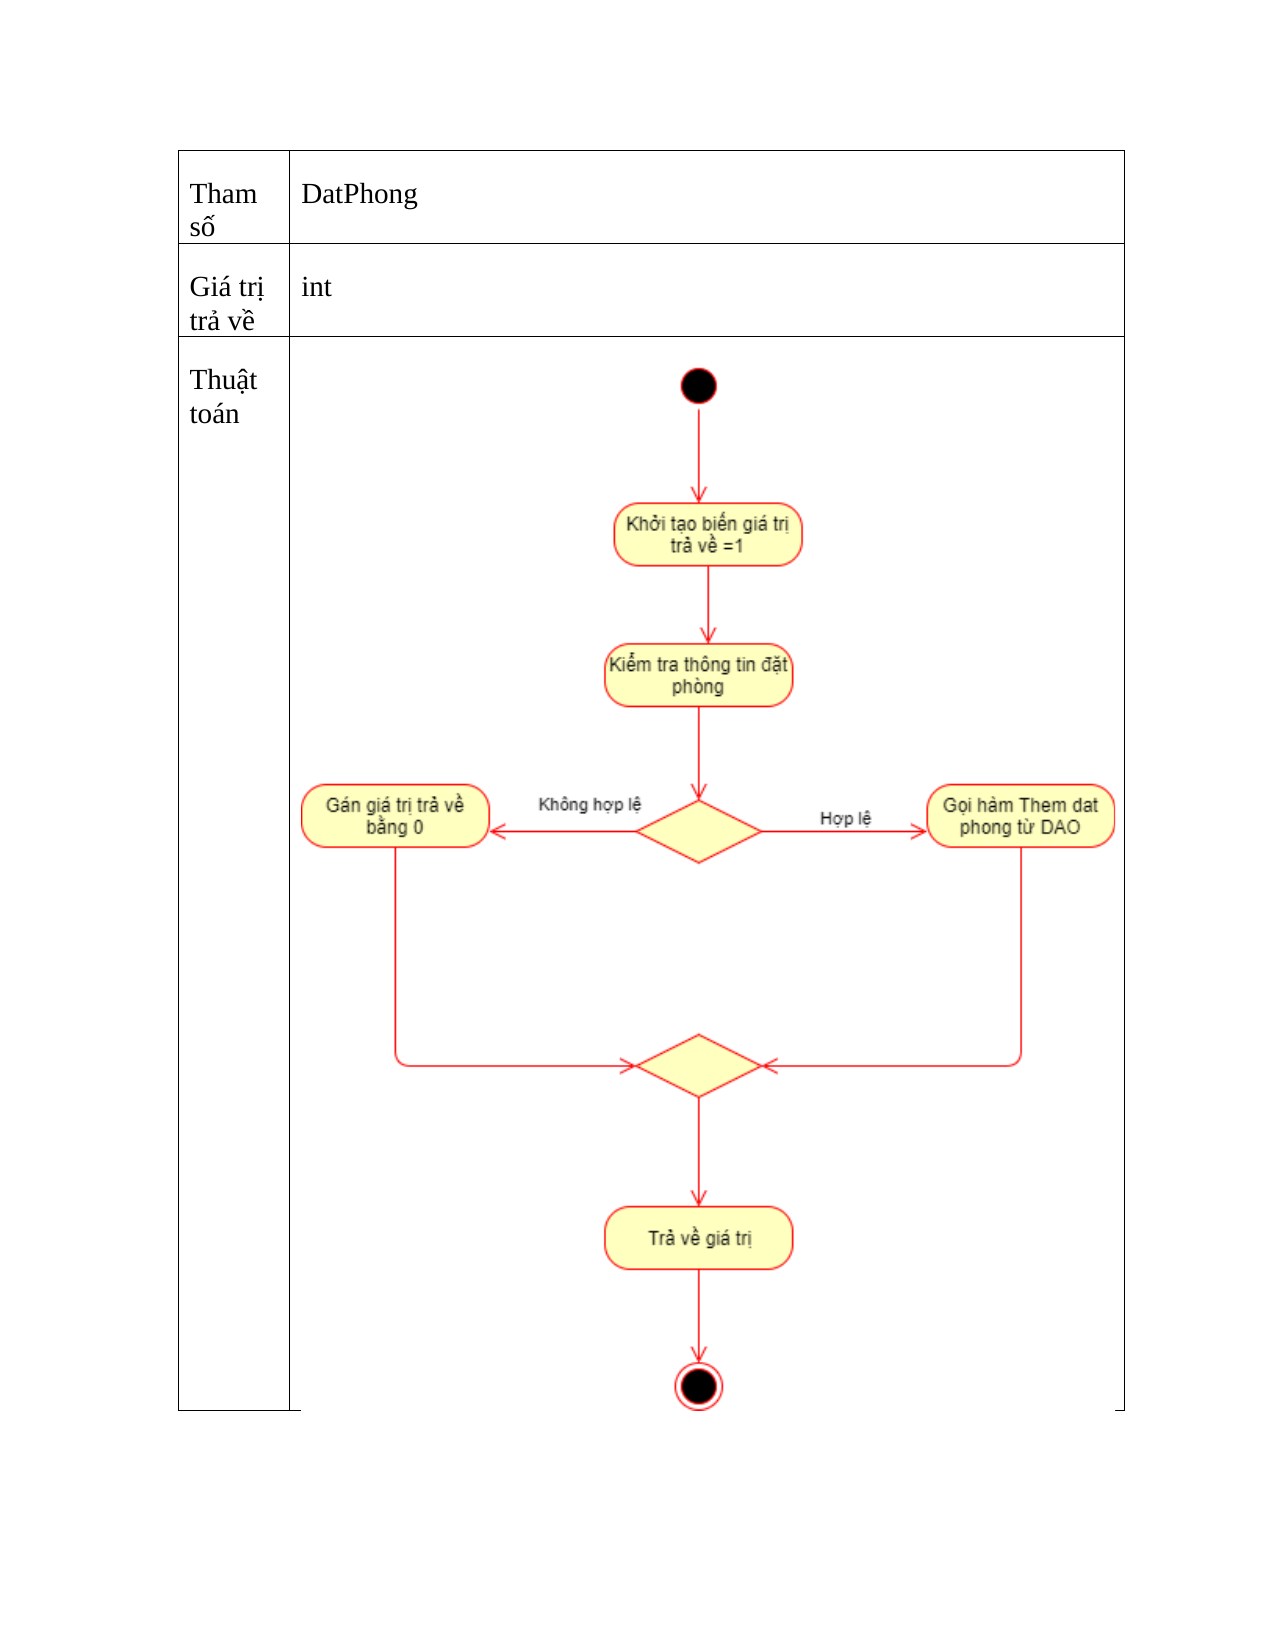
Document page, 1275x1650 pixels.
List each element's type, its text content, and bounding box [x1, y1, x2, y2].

table_cell [290, 337, 1124, 1410]
table_cell Thuật toán [179, 337, 289, 1410]
table_cell Tham số [179, 151, 289, 243]
table_cell int [290, 244, 1124, 336]
table_cell Giá trị trả về [179, 244, 289, 336]
picture [301, 362, 1116, 1411]
table_cell DatPhong [290, 151, 1124, 243]
